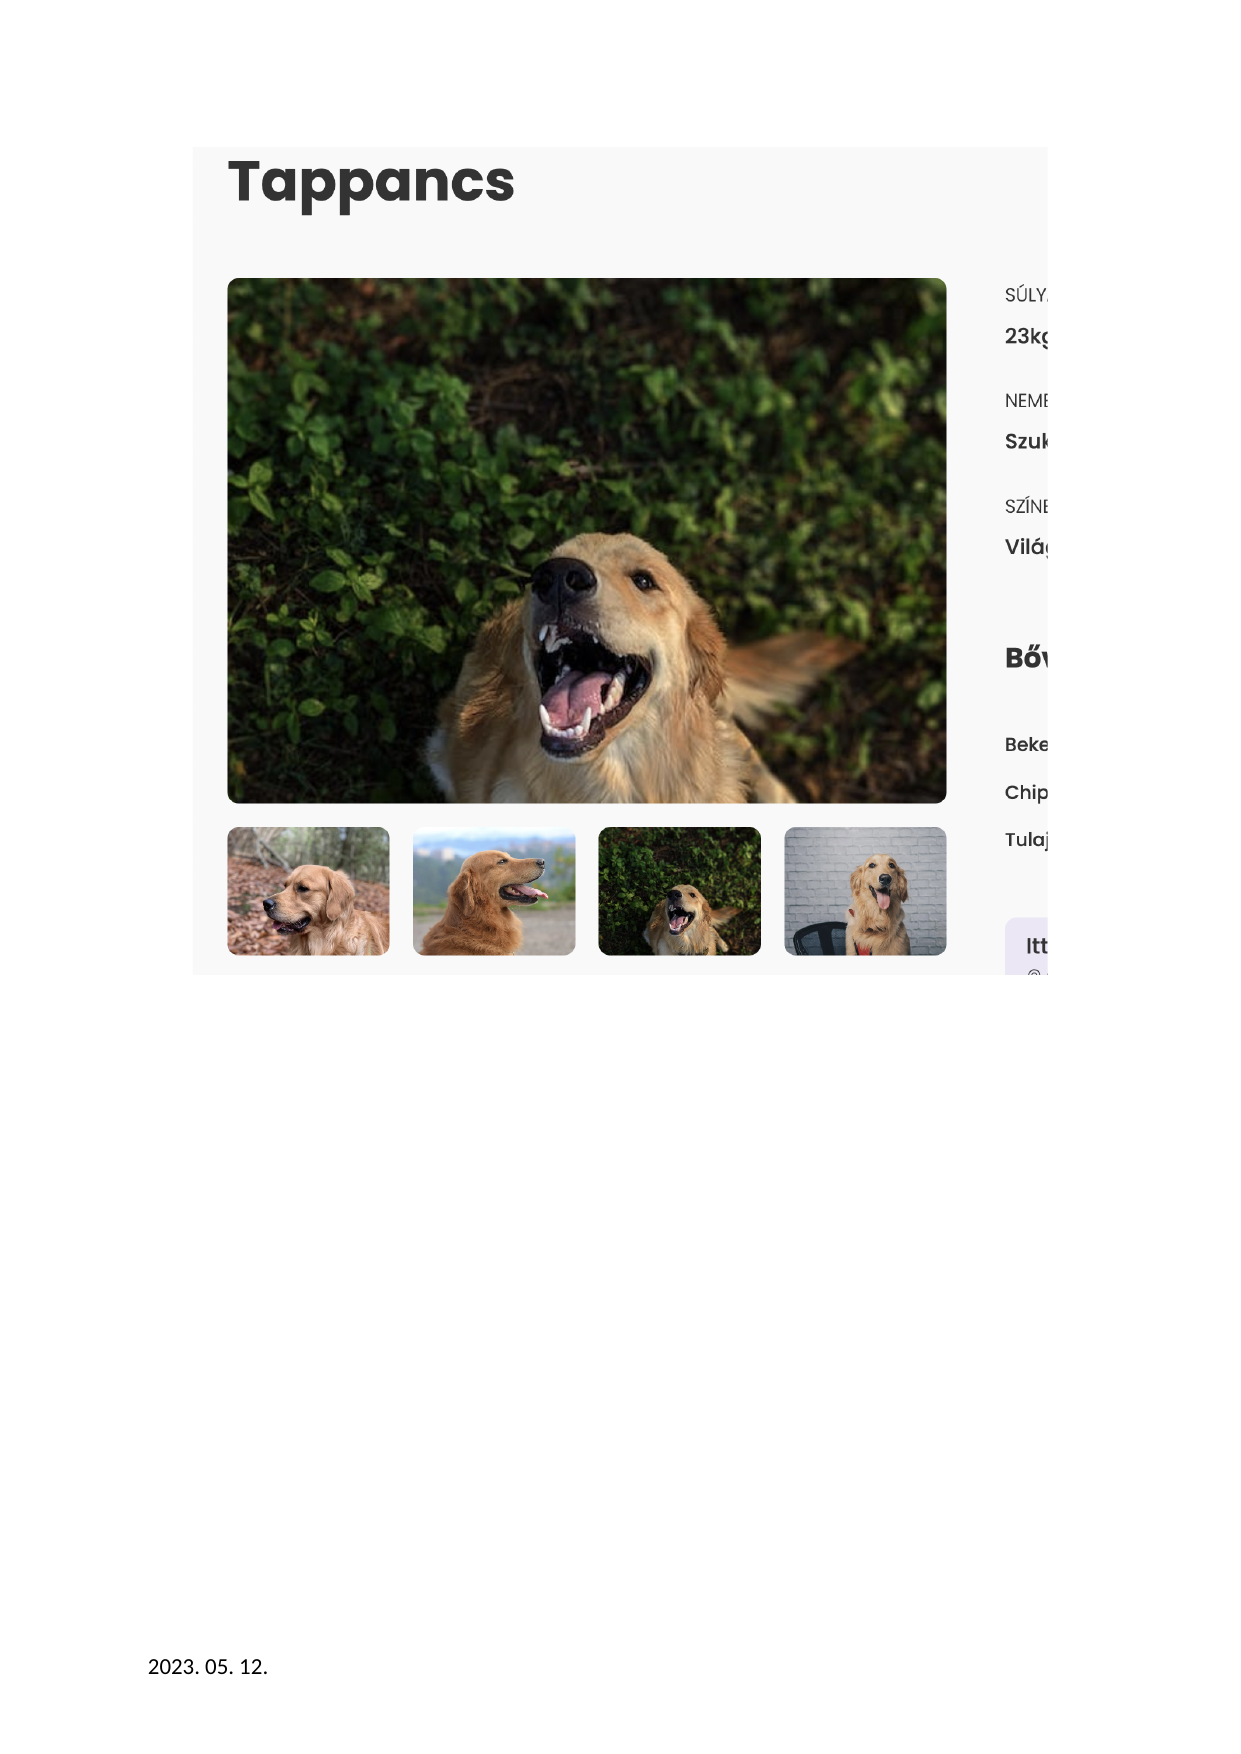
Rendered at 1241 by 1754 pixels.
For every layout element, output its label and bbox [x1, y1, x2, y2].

picture [192, 147, 1048, 975]
